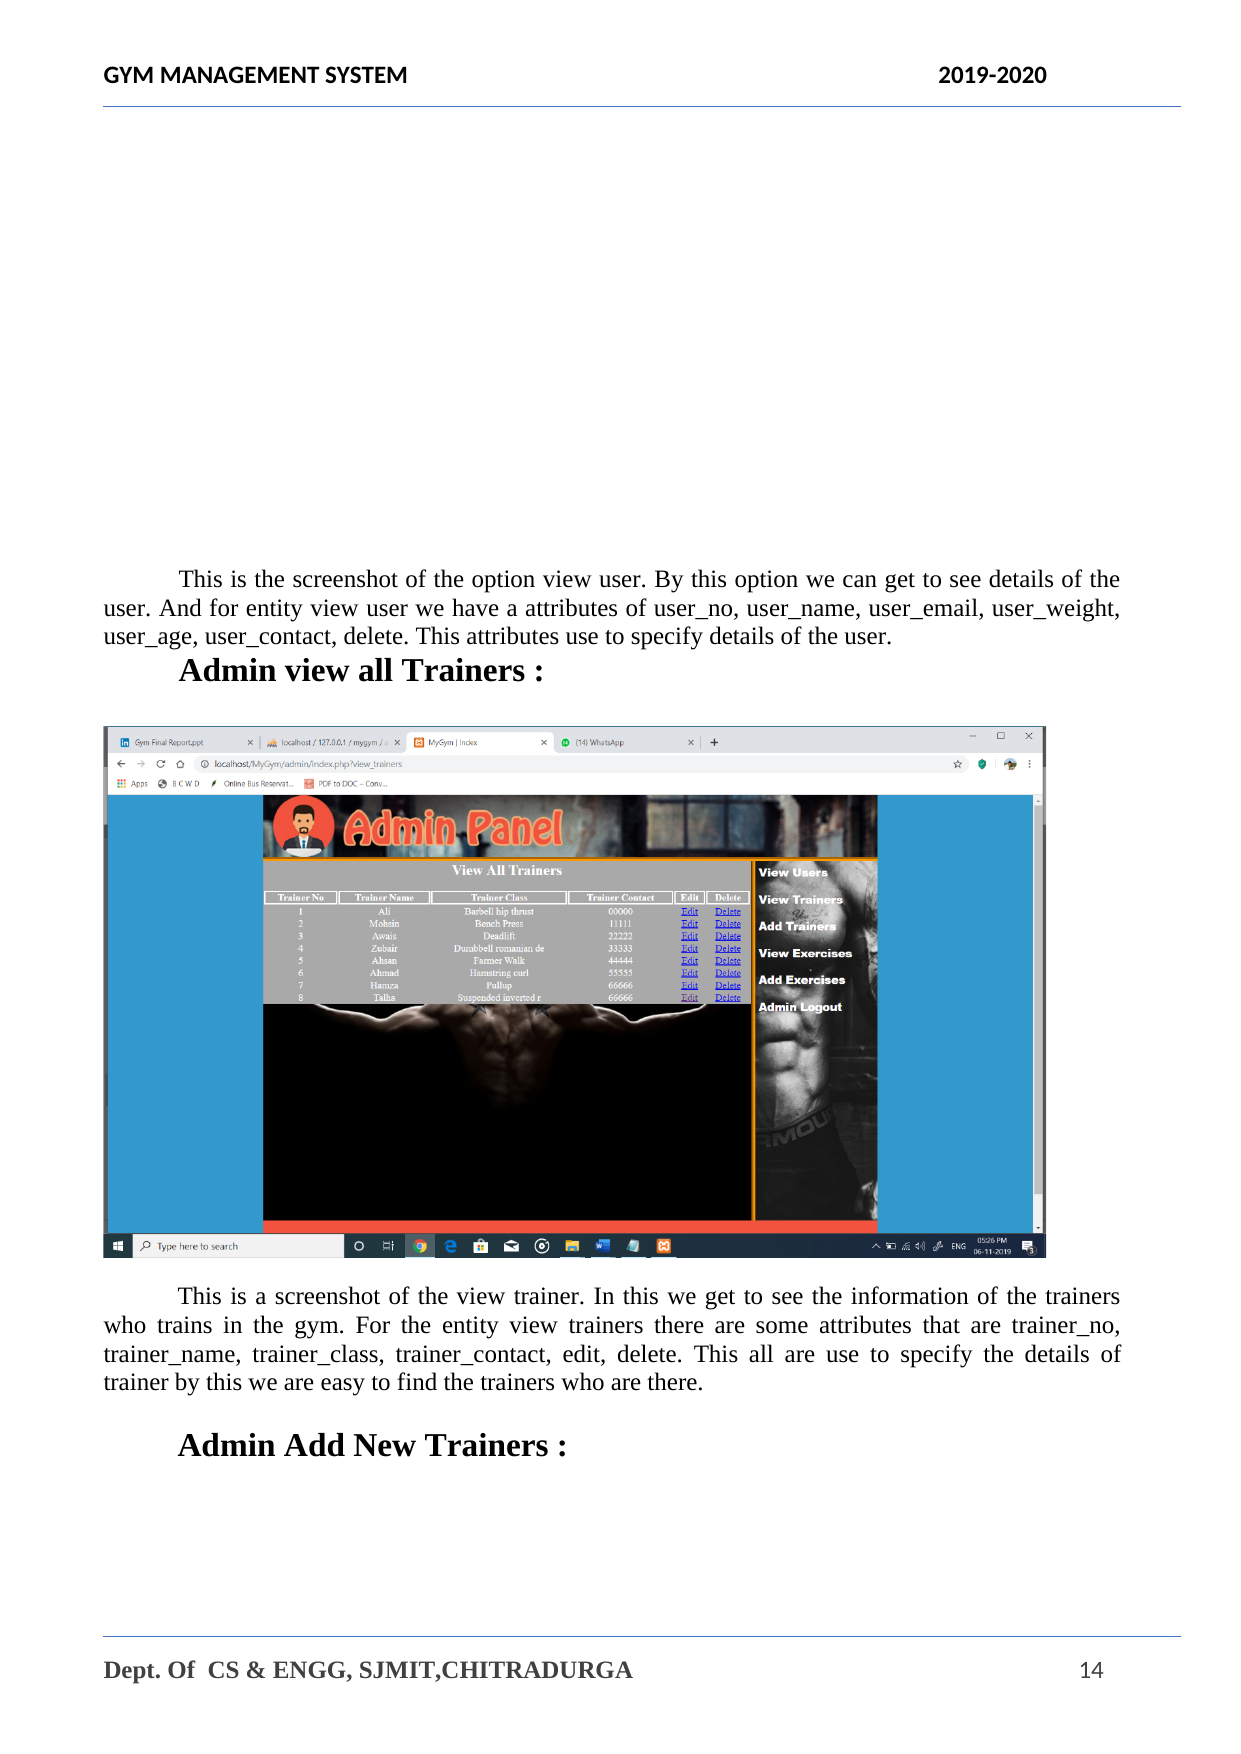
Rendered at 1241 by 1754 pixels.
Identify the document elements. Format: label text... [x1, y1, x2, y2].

picture [103, 726, 1047, 1258]
text This is a screenshot of the view trainer. In this we get to see the information of the trainers who trains in the gym. For the entity view trainers there are some attributes that are trainer_no, trainer_name, trainer_class, trainer_contact, edit, delete. This all are use to specify the details of trainer by this we are easy to find the trainers who are there. [103, 1281, 1122, 1396]
text Admin Add New Trainers : [177, 1425, 1122, 1463]
text This is the screenshot of the option view user. By this option we can get to see details of the user. And for entity view user we have a attributes of user_no, user_name, user_email, user_weight, user_age, user_contact, delete. This attributes use to specify details of the user. [103, 564, 1122, 650]
text Admin view all Trainers : [103, 650, 1122, 688]
